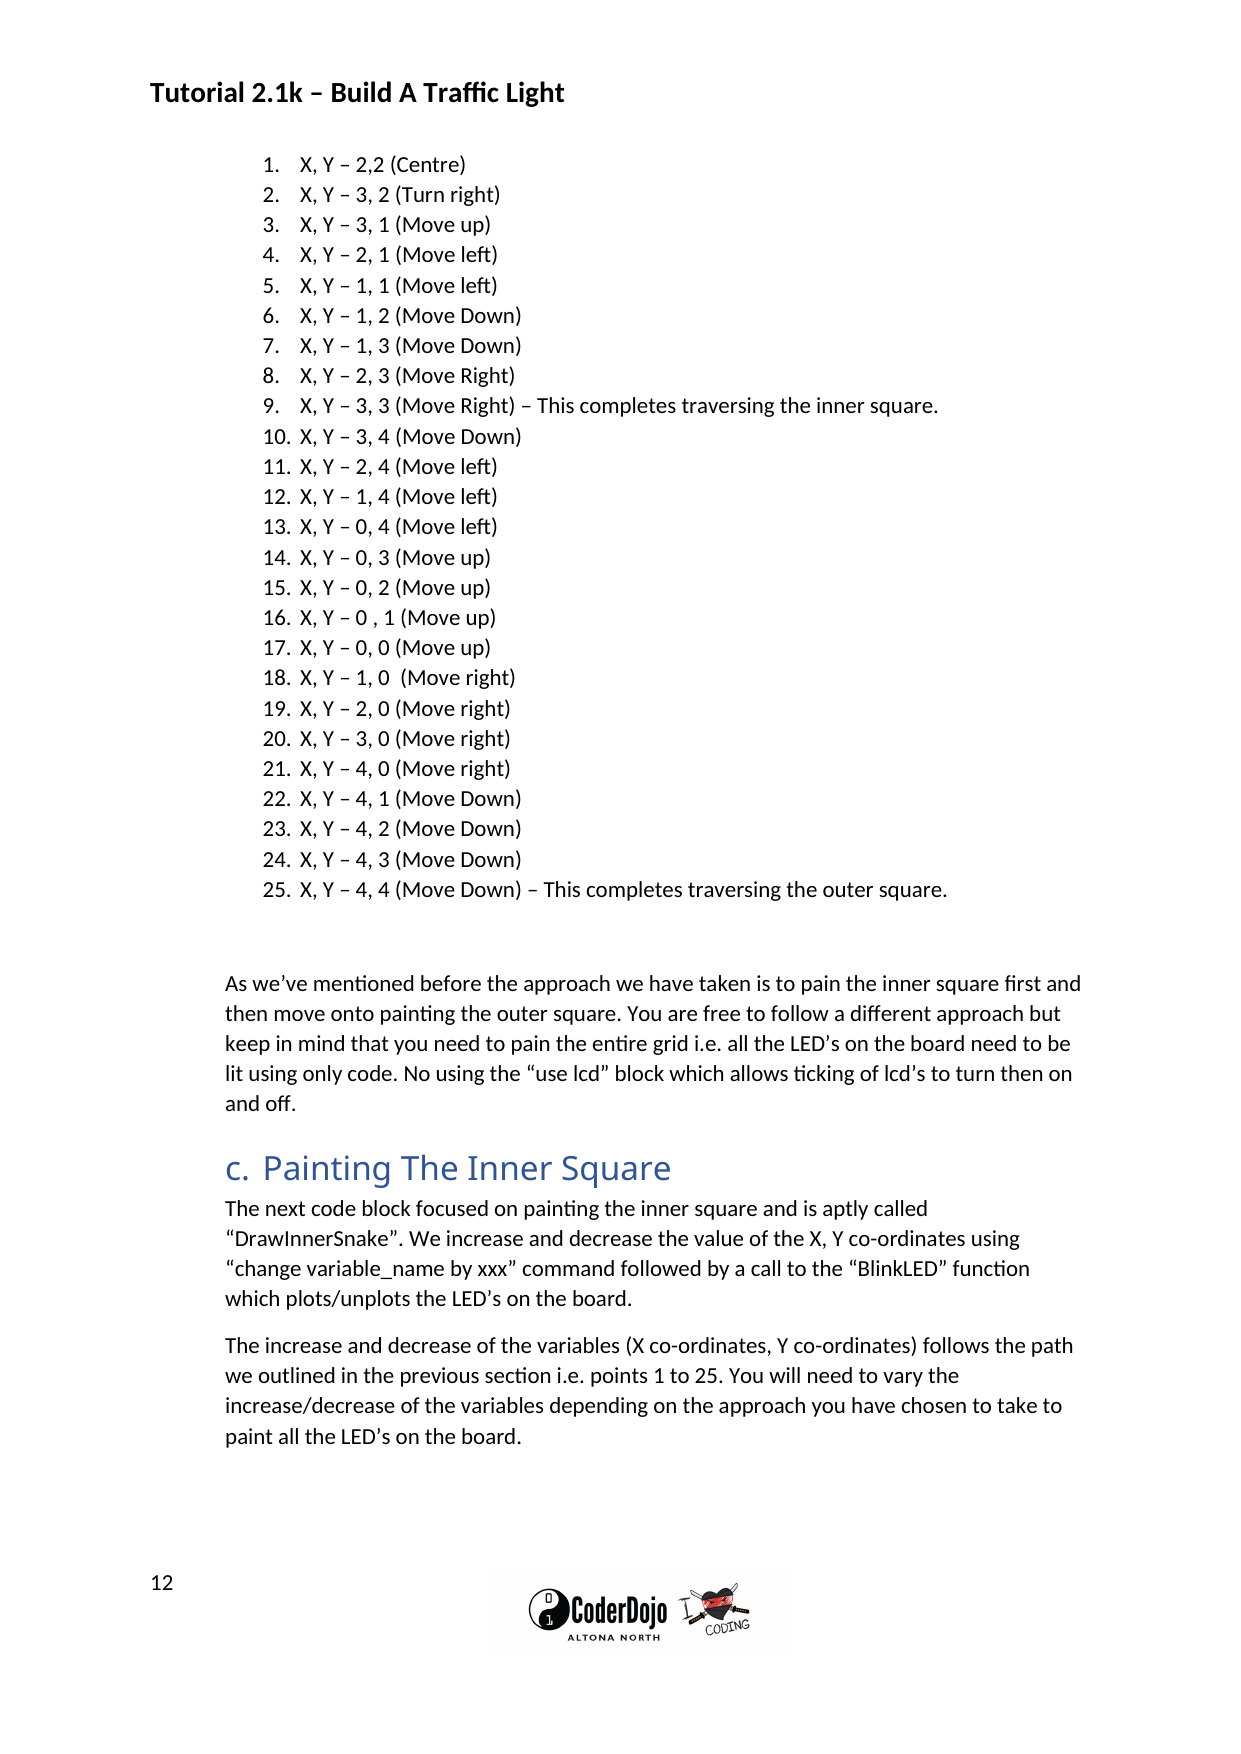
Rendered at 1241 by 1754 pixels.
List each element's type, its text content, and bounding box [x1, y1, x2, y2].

list X, Y – 2, 3 (Move Right) [262, 361, 1090, 389]
list X, Y – 3, 4 (Move Down) [262, 422, 1090, 450]
list X, Y – 1, 3 (Move Down) [262, 331, 1090, 359]
list X, Y – 3, 3 (Move Right) – This completes traversing the inner square. [262, 392, 1090, 420]
list X, Y – 4, 2 (Move Down) [262, 814, 1090, 843]
text The increase and decrease of the variables (X co-ordinates, Y co-ordinates) follows the path we outlined in the previous section i.e. points 1 to 25. You will need to vary the increase/decrease of the variables depending on the approach you have chosen to take to paint all the LED’s on the board. [225, 1331, 1090, 1450]
list X, Y – 3, 0 (Move right) [262, 724, 1090, 752]
list X, Y – 1, 4 (Move left) [262, 482, 1090, 510]
list X, Y – 3, 2 (Turn right) [262, 180, 1090, 208]
list X, Y – 2, 1 (Move left) [262, 241, 1090, 269]
list X, Y – 0 , 1 (Move up) [262, 603, 1090, 631]
list X, Y – 4, 0 (Move right) [262, 754, 1090, 782]
list X, Y – 4, 4 (Move Down) – This completes traversing the outer square. [262, 875, 1090, 903]
list X, Y – 0, 4 (Move left) [262, 512, 1090, 541]
list X, Y – 0, 0 (Move up) [262, 633, 1090, 661]
list X, Y – 4, 3 (Move Down) [262, 845, 1090, 873]
list X, Y – 1, 2 (Move Down) [262, 301, 1090, 329]
list X, Y – 0, 2 (Move up) [262, 573, 1090, 601]
text The next code block focused on painting the inner square and is aptly called “DrawInnerSnake”. We increase and decrease the value of the X, Y co-ordinates using “change variable_name by xxx” command followed by a call to the “BlinkLED” function which plots/unplots the LED’s on the board. [225, 1194, 1090, 1312]
list X, Y – 1, 0 (Move right) [262, 663, 1090, 692]
list X, Y – 1, 1 (Move left) [262, 271, 1090, 299]
list X, Y – 0, 3 (Move up) [262, 543, 1090, 571]
list X, Y – 2,2 (Centre) [262, 150, 1090, 178]
list X, Y – 3, 1 (Move up) [262, 210, 1090, 238]
picture [486, 1568, 792, 1653]
list X, Y – 4, 1 (Move Down) [262, 784, 1090, 812]
list X, Y – 2, 0 (Move right) [262, 694, 1090, 722]
list X, Y – 2, 4 (Move left) [262, 452, 1090, 480]
text As we’ve mentioned before the approach we have taken is to pain the inner square first and then move onto painting the outer square. You are free to follow a different approach but keep in mind that you need to pain the entire grid i.e. all the LED’s on the board need to be lit using only code. No using the “use lcd” block which allows ticking of lcd’s to turn then on and off. [225, 969, 1090, 1118]
subtitle Painting The Inner Square [225, 1145, 1090, 1190]
